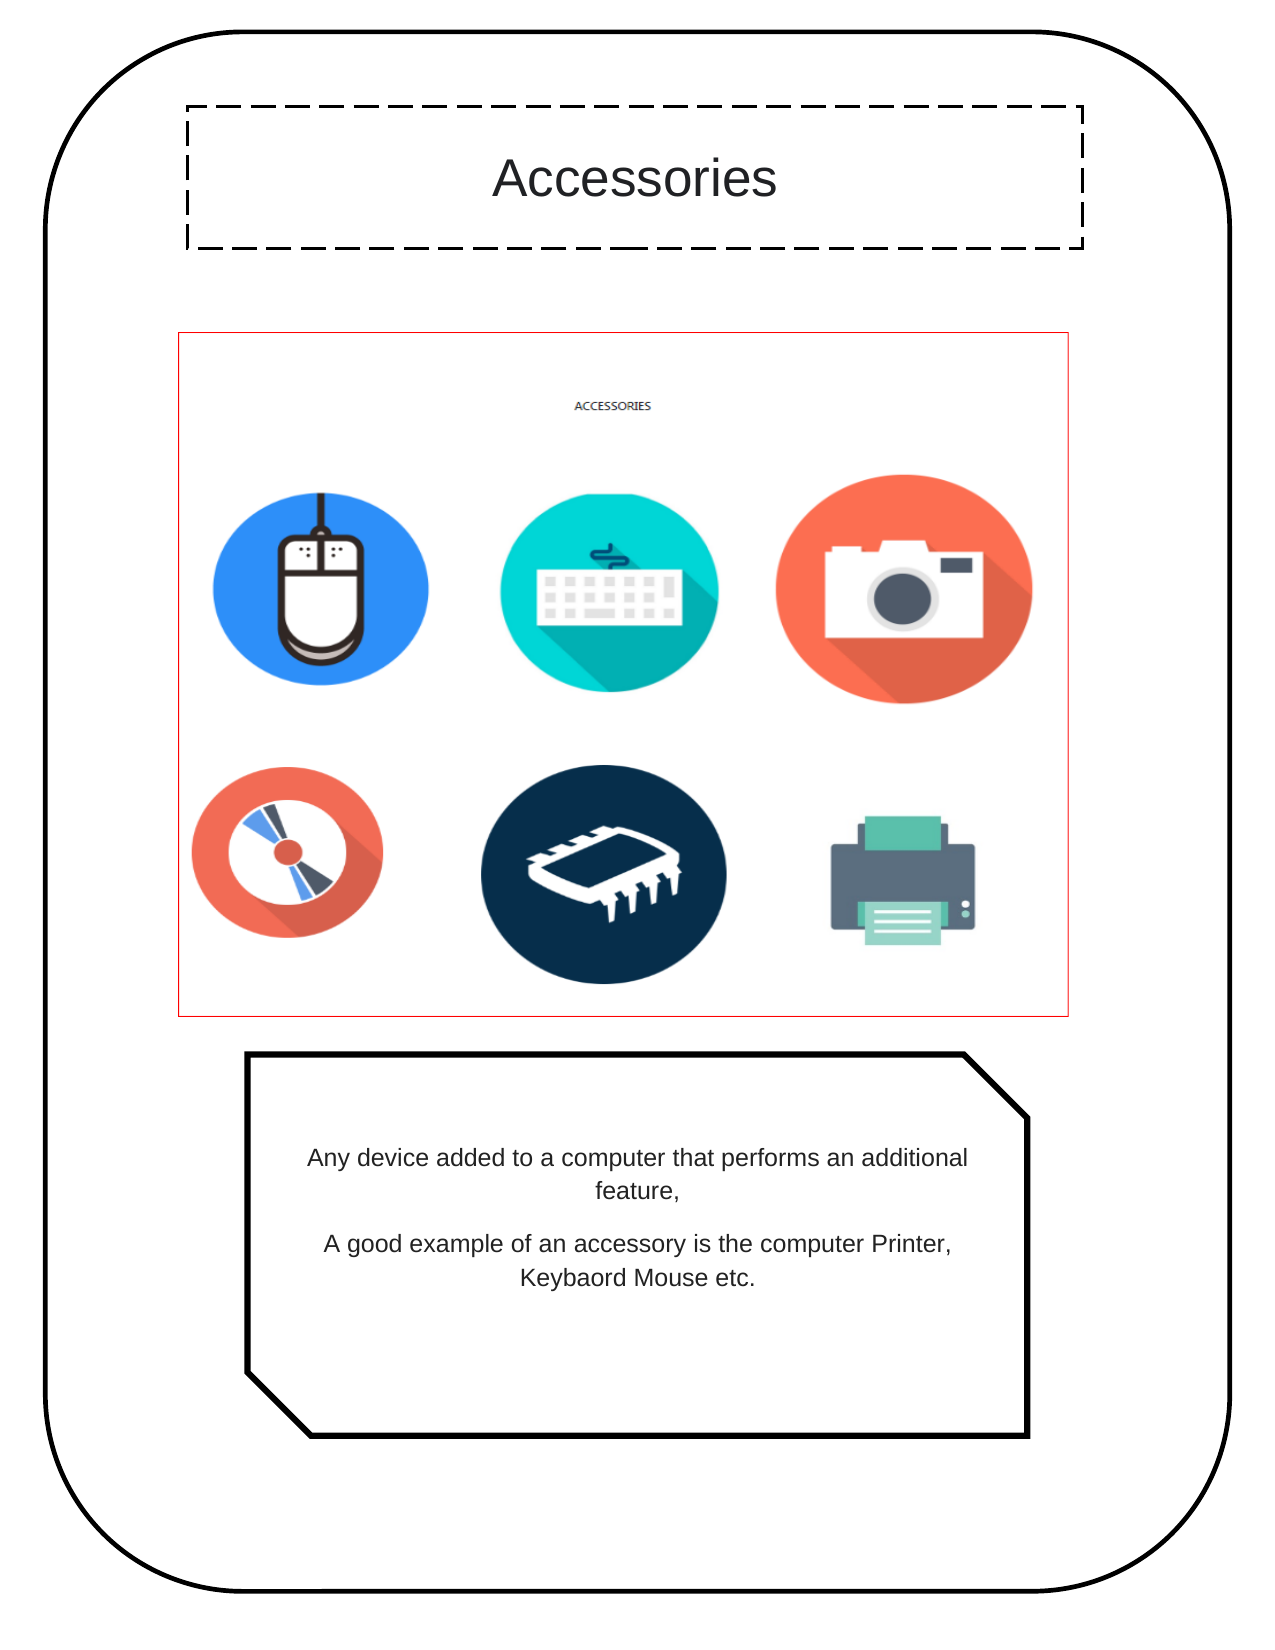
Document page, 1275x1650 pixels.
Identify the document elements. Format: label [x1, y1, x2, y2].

picture [178, 332, 1069, 1017]
